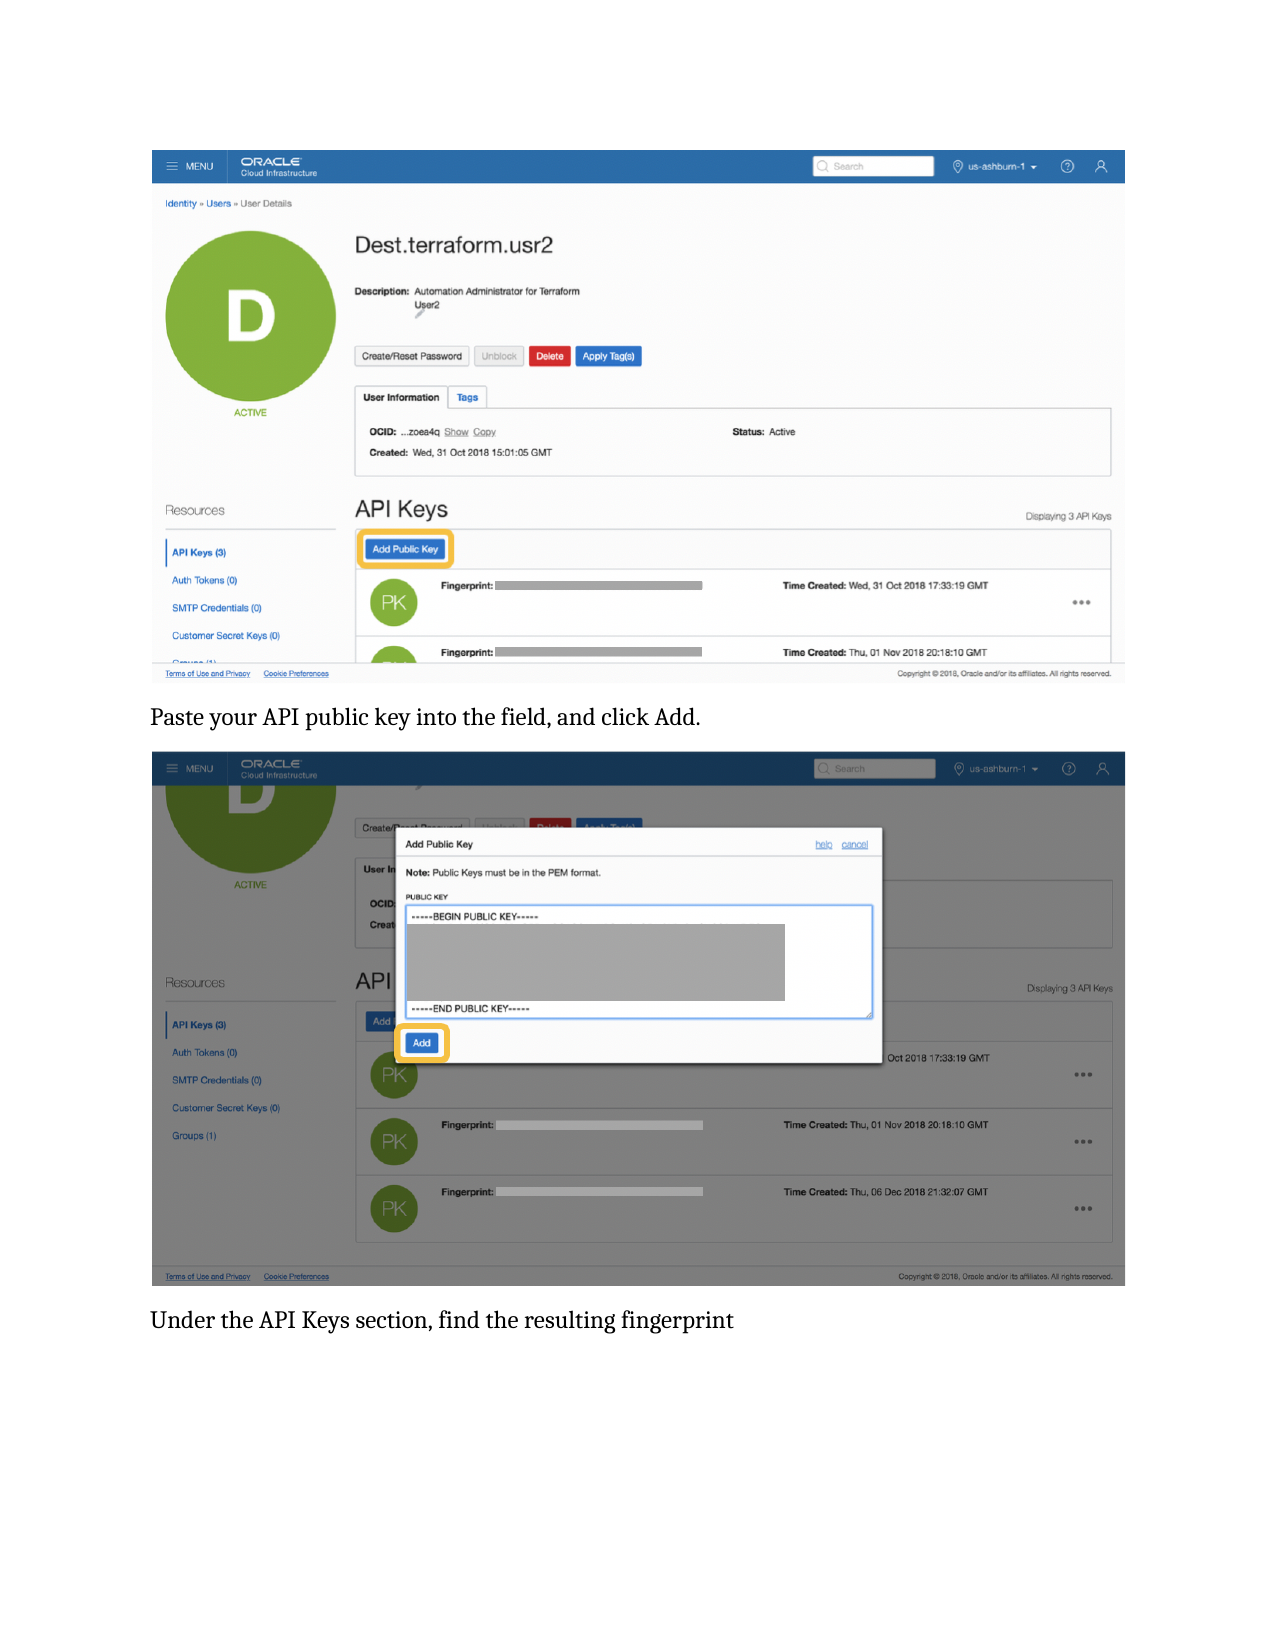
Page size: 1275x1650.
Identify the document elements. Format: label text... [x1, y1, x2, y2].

picture [150, 750, 1125, 1287]
picture [150, 150, 1125, 684]
text Under the API Keys section, find the resulting fingerprint [150, 1306, 1125, 1334]
text Paste your API public key into the field, and click Add. [150, 702, 1125, 731]
